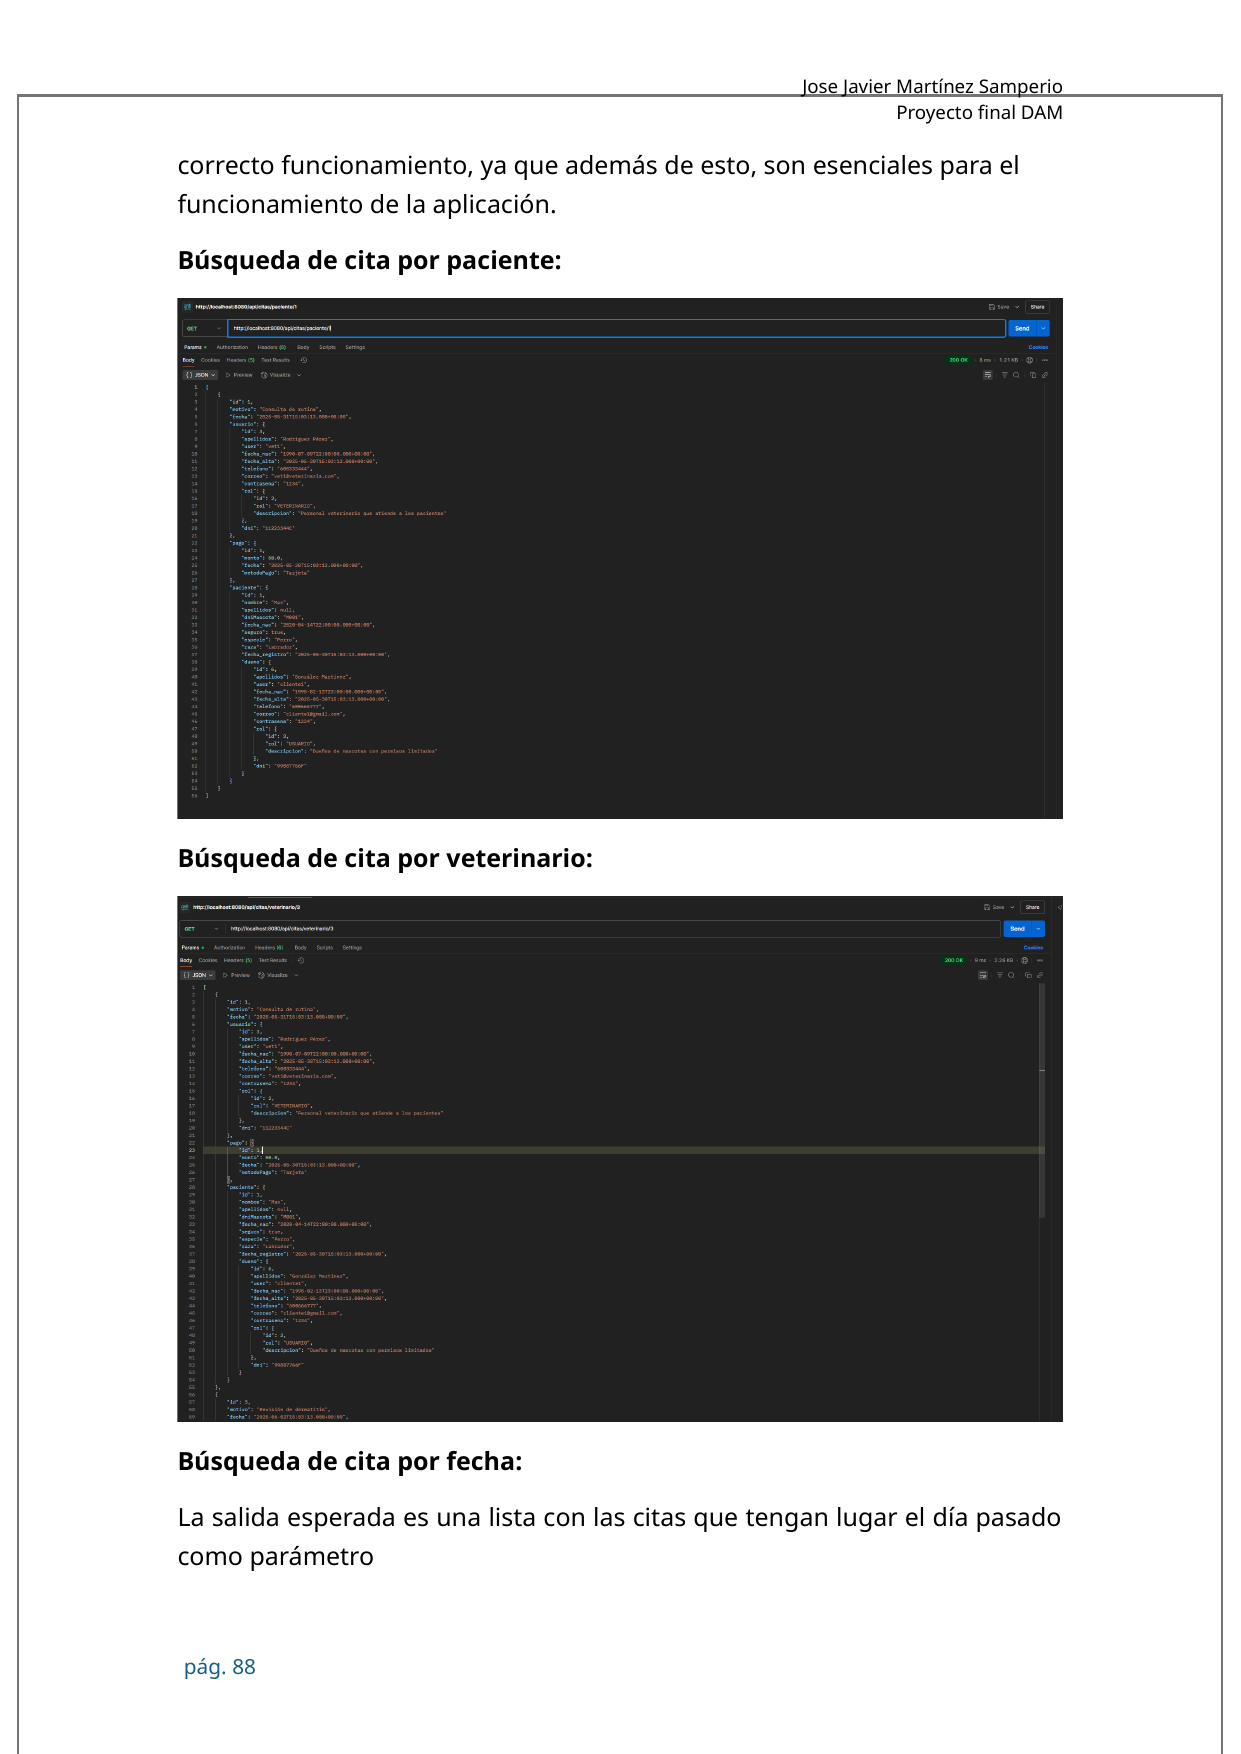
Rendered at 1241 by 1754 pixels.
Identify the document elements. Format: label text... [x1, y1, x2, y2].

picture [177, 298, 1063, 819]
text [177, 148, 1063, 221]
text La salida esperada es una lista con las citas que tengan lugar el día pasado como parámetro [177, 1499, 1063, 1573]
picture [177, 896, 1063, 1422]
text Búsqueda de cita por veterinario: [177, 841, 1063, 875]
text Búsqueda de cita por paciente: [177, 243, 1063, 277]
text Búsqueda de cita por fecha: [177, 1444, 1063, 1478]
